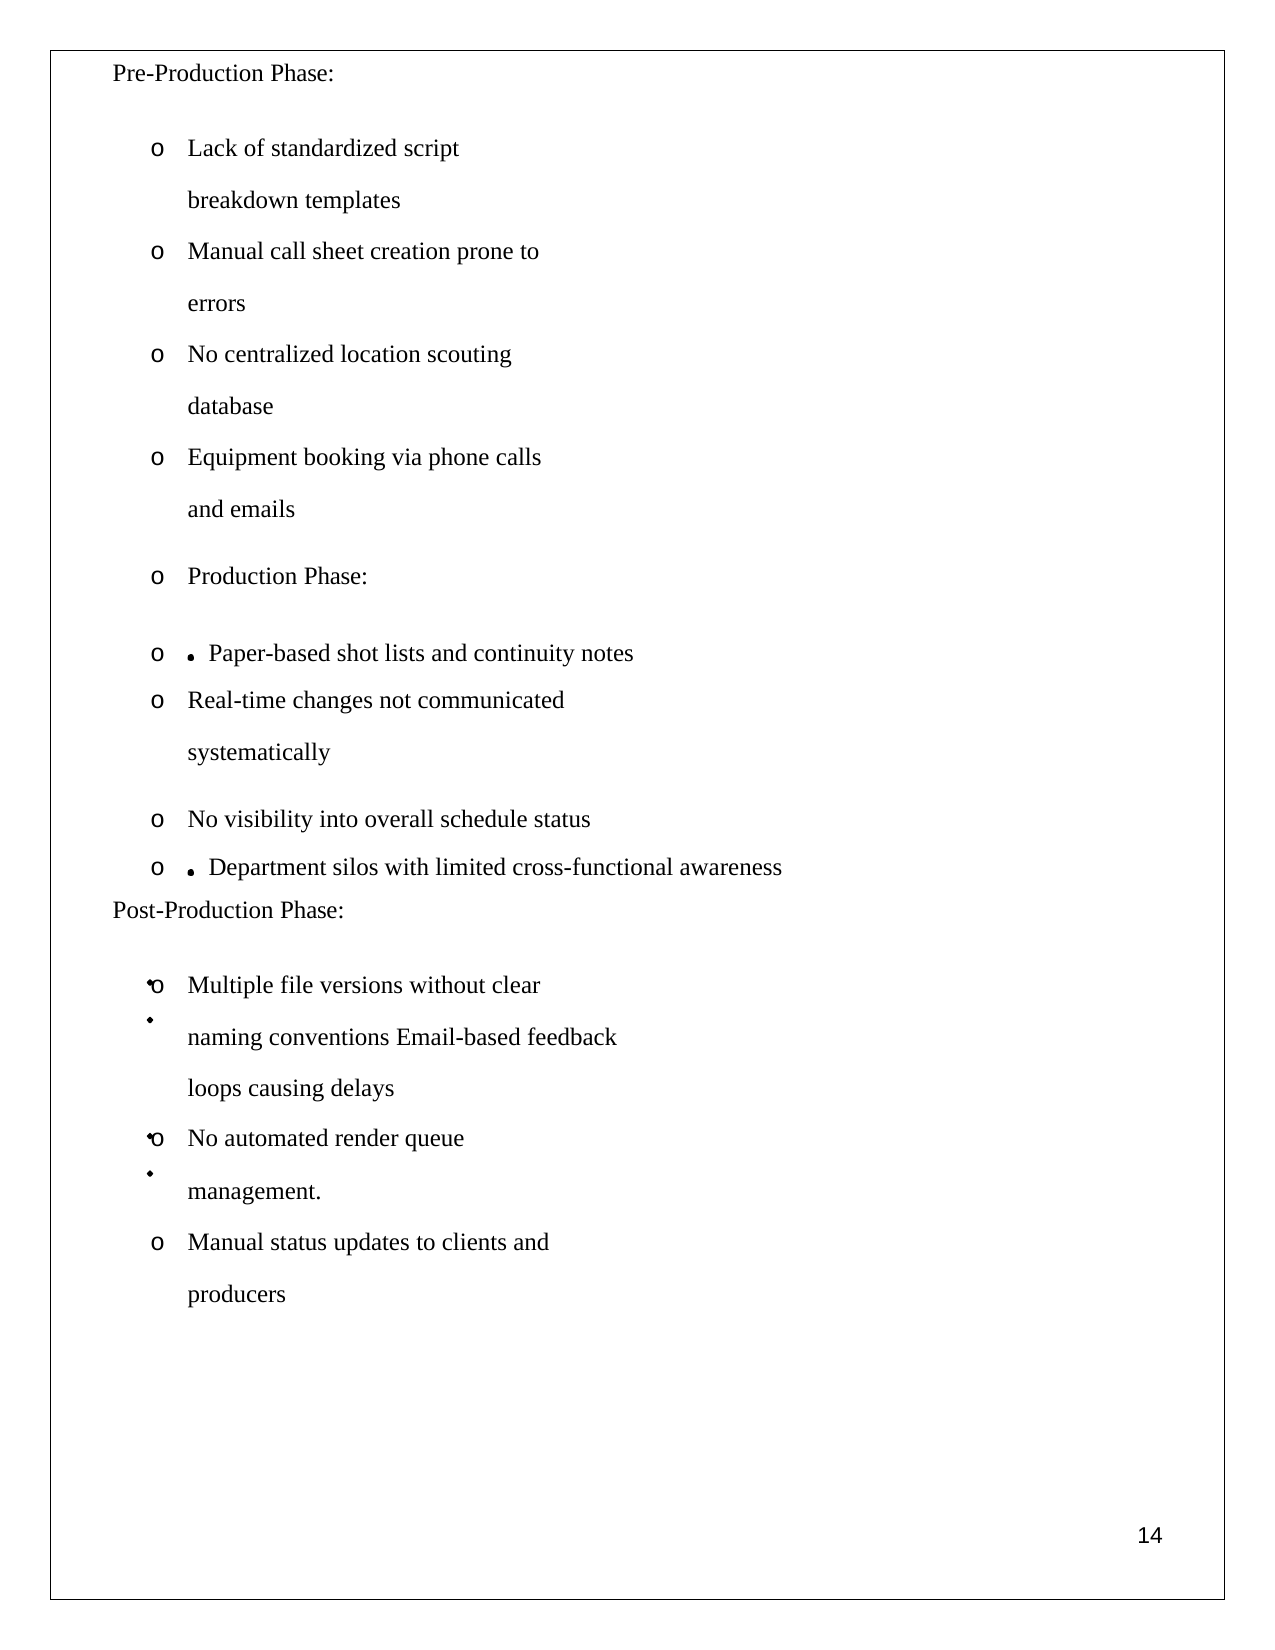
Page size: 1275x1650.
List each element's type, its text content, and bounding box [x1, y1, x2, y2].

list No visibility into overall schedule status [150, 804, 606, 835]
list Equipment booking via phone calls and emails [150, 442, 576, 523]
list Manual call sheet creation prone to errors [150, 236, 576, 317]
list Multiple file versions without clear naming conventions Email-based feedback loops causing delays [150, 970, 620, 1102]
list No centralized location scouting database [150, 339, 576, 420]
list Manual status updates to clients and producers [150, 1227, 576, 1308]
subtitle Post-Production Phase: [112, 896, 1162, 924]
list Paper-based shot lists and continuity notes [150, 638, 1162, 668]
picture [187, 654, 194, 661]
list Real-time changes not communicated systematically [150, 685, 606, 766]
list Lack of standardized script breakdown templates [150, 133, 576, 214]
subtitle Pre-Production Phase: [112, 58, 1162, 87]
picture [187, 869, 194, 876]
list No automated render queue management. [150, 1123, 576, 1205]
subtitle Production Phase: [150, 561, 1162, 592]
list Department silos with limited cross-functional awareness [150, 858, 1162, 880]
